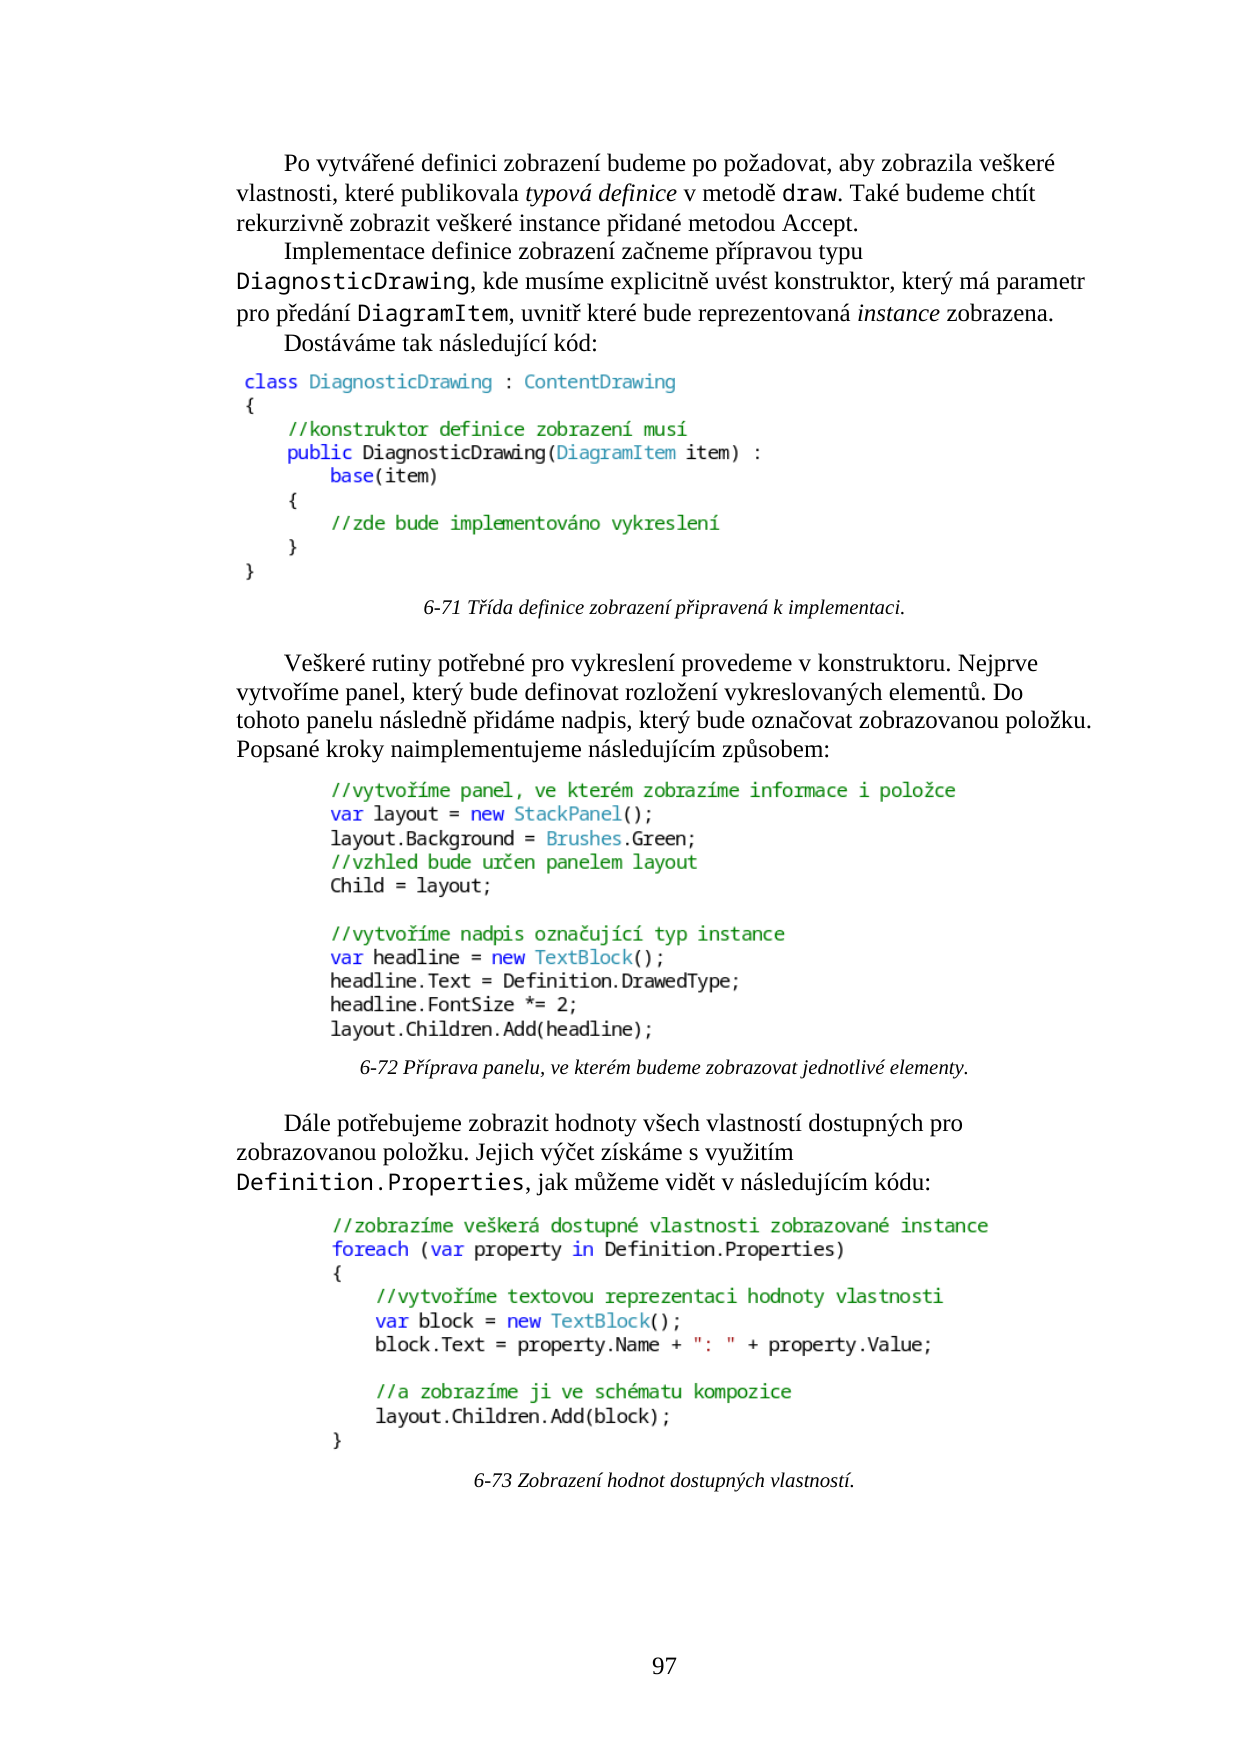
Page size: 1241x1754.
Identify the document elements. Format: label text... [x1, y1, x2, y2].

text Veškeré rutiny potřebné pro vykreslení provedeme v konstruktoru. Nejprve vytvoříme panel, který bude definovat rozložení vykreslovaných elementů. Do tohoto panelu následně přidáme nadpis, který bude označovat zobrazovanou položku. Popsané kroky naimplementujeme následujícím způsobem: [236, 648, 1092, 763]
text Po vytvářené definici zobrazení budeme po požadovat, aby zobrazila veškeré vlastnosti, které publikovala typová definice v metodě draw. Také budeme chtít rekurzivně zobrazit veškeré instance přidané metodou Accept. [236, 148, 1092, 236]
text Dostáváme tak následující kód: [236, 328, 1092, 356]
text Dále potřebujeme zobrazit hodnoty všech vlastností dostupných pro zobrazovanou položku. Jejich výčet získáme s využitím Definition.Properties, jak můžeme vidět v následujícím kódu: [236, 1108, 1092, 1197]
text Implementace definice zobrazení začneme přípravou typu DiagnosticDrawing, kde musíme explicitně uvést konstruktor, který má parametr pro předání DiagramItem, uvnitř které bude reprezentovaná instance zobrazena. [236, 236, 1092, 328]
